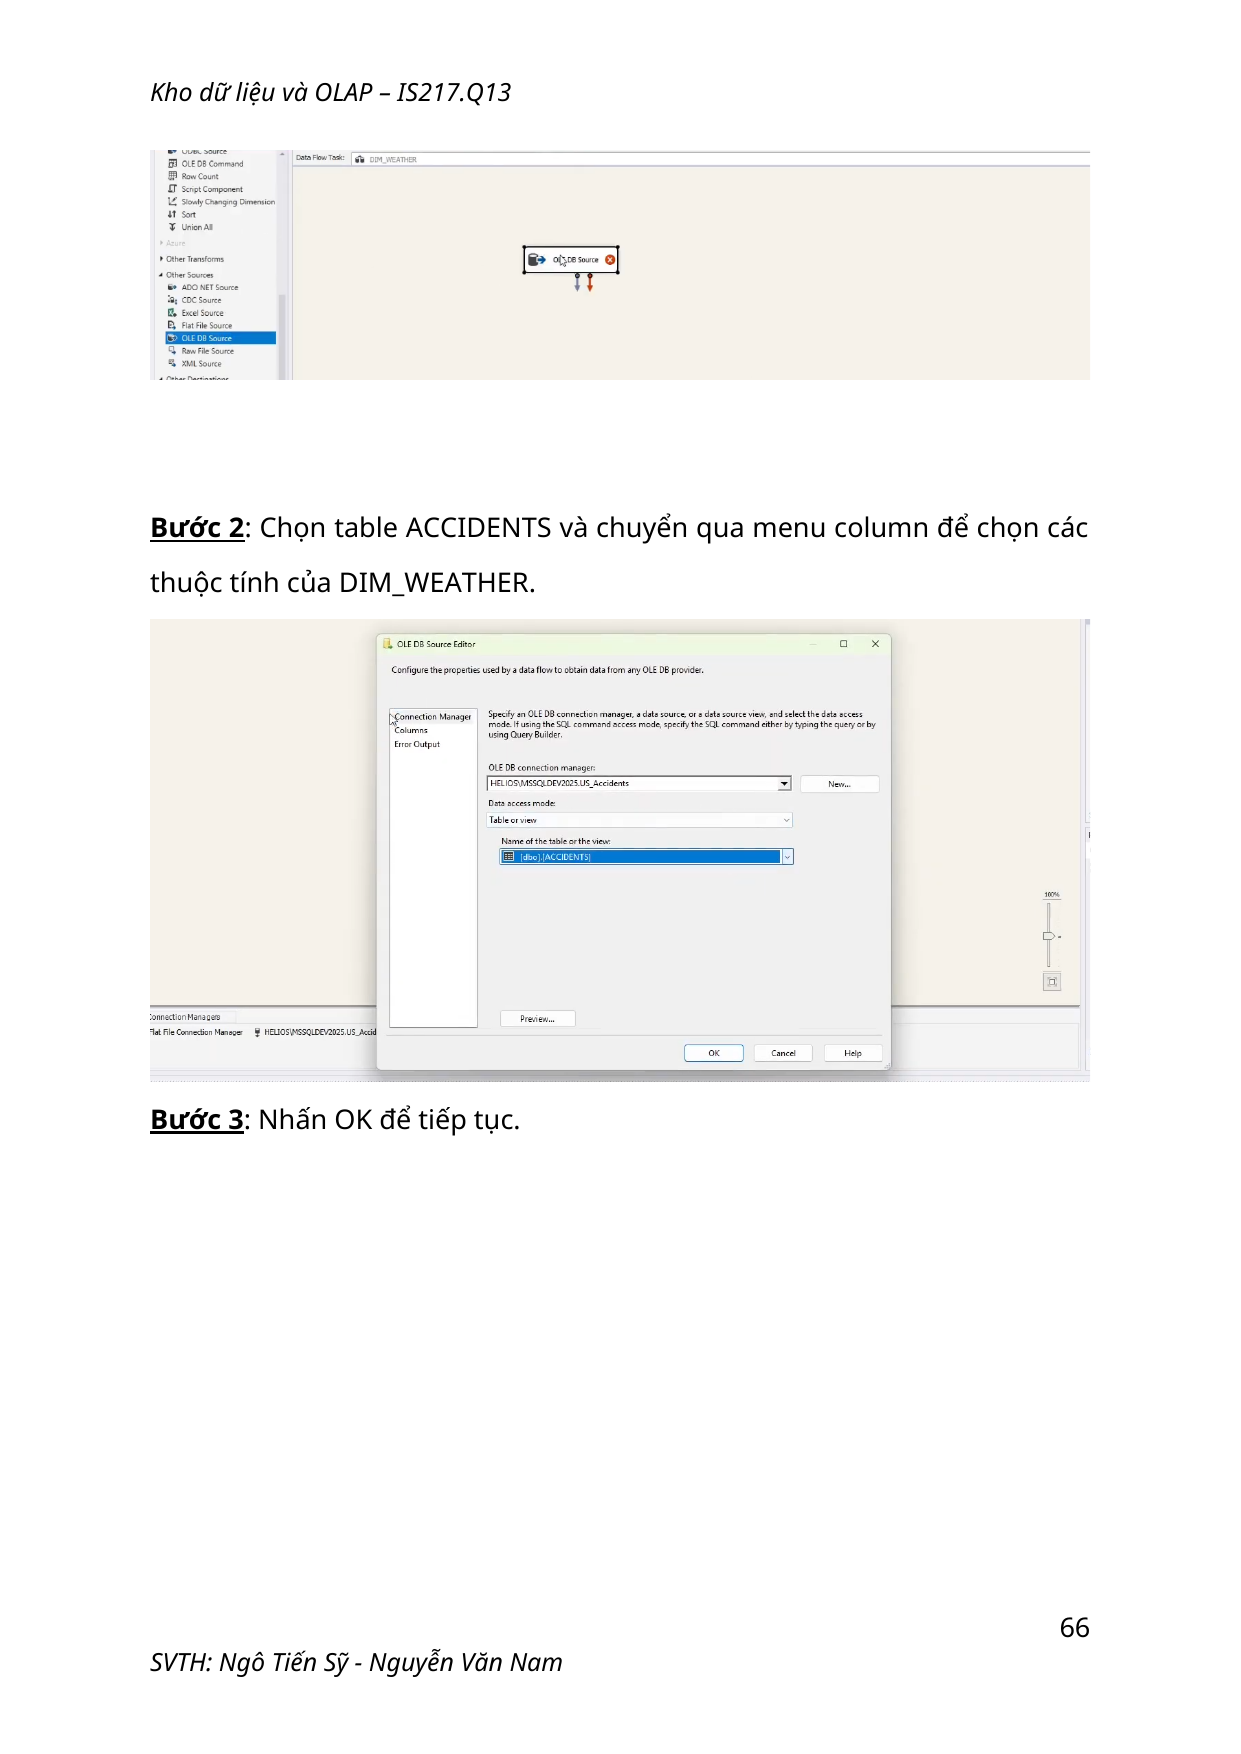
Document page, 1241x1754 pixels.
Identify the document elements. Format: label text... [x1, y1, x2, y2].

picture [150, 150, 1091, 380]
text Bước 2: Chọn table ACCIDENTS và chuyển qua menu column để chọn các thuộc tính của DIM_WEATHER. [150, 508, 1090, 601]
text Bước 3: Nhấn OK để tiếp tục. [150, 1100, 1090, 1137]
picture [150, 619, 1091, 1082]
